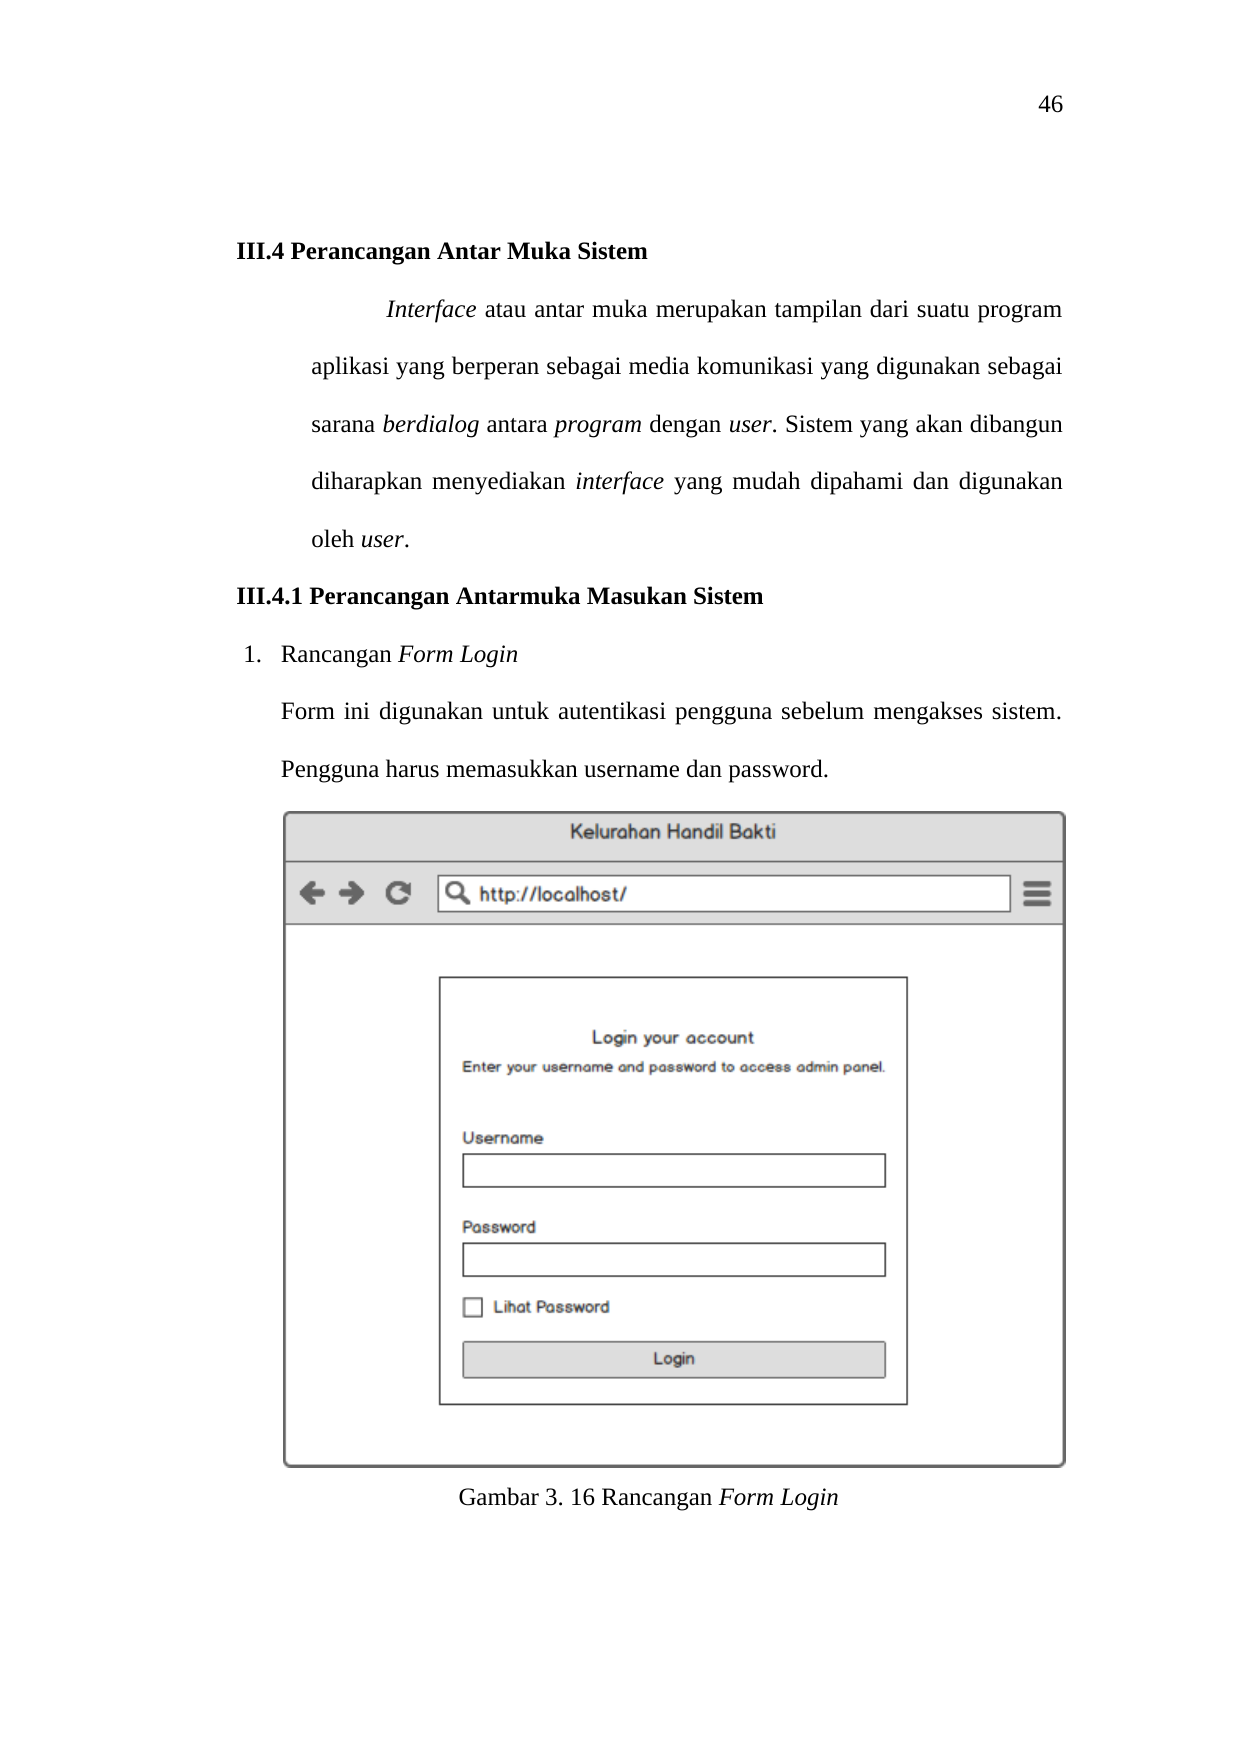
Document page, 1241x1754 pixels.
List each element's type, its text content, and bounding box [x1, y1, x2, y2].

subtitle Perancangan Antar Muka Sistem [236, 236, 1063, 265]
subtitle Perancangan Antarmuka Masukan Sistem [236, 581, 1063, 610]
text Interface atau antar muka merupakan tampilan dari suatu program aplikasi yang berperan sebagai media komunikasi yang digunakan sebagai sarana berdialog antara program dengan user. Sistem yang akan dibangun diharapkan menyediakan interface yang mudah dipahami dan digunakan oleh user. [311, 294, 1063, 552]
text Gambar 3. 16 Rancangan Form Login [236, 1482, 1063, 1511]
list Rancangan Form Login [243, 639, 1063, 667]
list Form ini digunakan untuk autentikasi pengguna sebelum mengakses sistem. Pengguna harus memasukkan username dan password. [281, 696, 1063, 782]
picture [283, 811, 1066, 1468]
